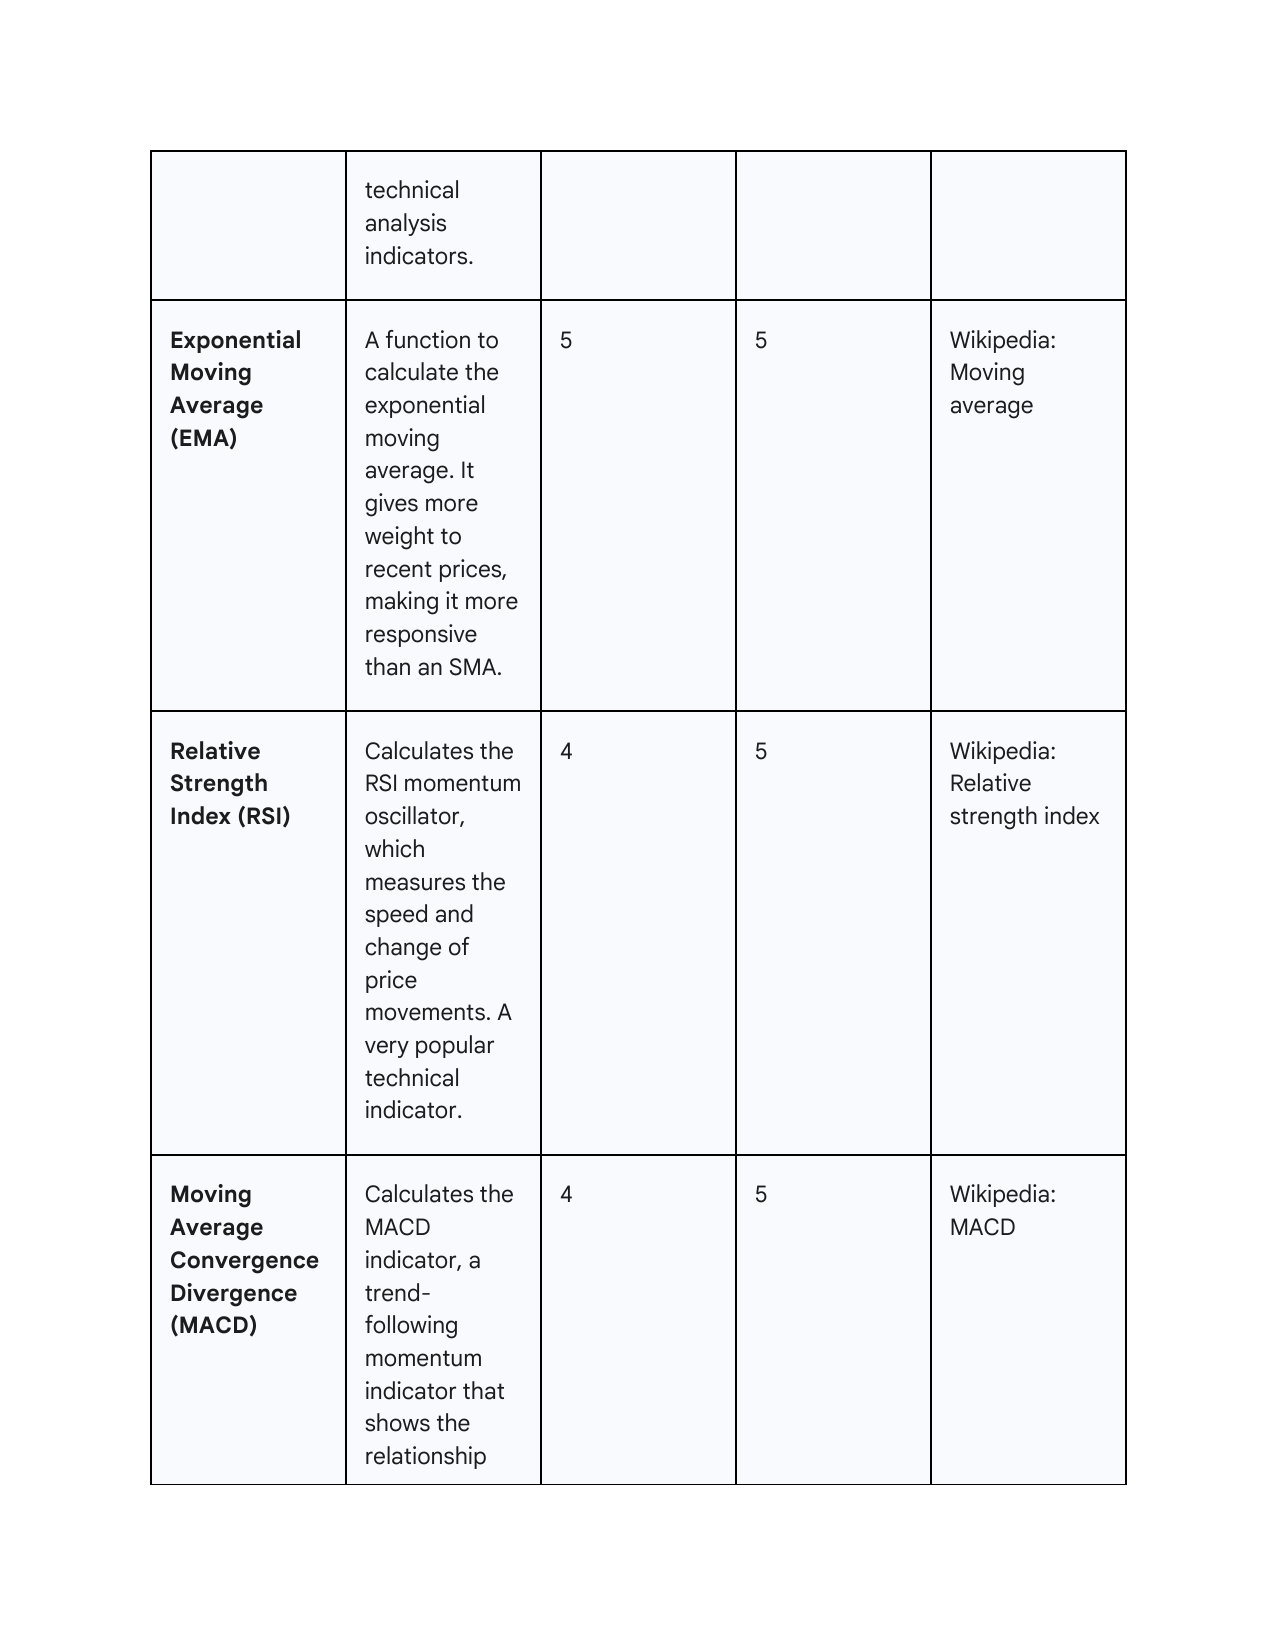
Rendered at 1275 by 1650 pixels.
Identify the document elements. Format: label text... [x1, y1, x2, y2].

table_cell Wikipedia: MACD [932, 1156, 1125, 1484]
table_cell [347, 1156, 540, 1484]
table_cell 4 [542, 1156, 735, 1484]
table_cell 5 [542, 152, 735, 299]
table_cell 5 [737, 1156, 930, 1484]
table_cell Wikipedia: Moving average [932, 301, 1125, 710]
table_cell 5 [737, 152, 930, 299]
table_cell 5 [737, 301, 930, 710]
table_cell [932, 152, 1125, 299]
table_cell Exponential Moving Average (EMA) [152, 301, 345, 710]
table_cell 5 [542, 301, 735, 710]
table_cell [152, 1156, 345, 1484]
table_cell Relative Strength Index (RSI) [152, 712, 345, 1154]
table_cell 4 [542, 712, 735, 1154]
table_cell A function to calculate the exponential moving average. It gives more weight to recent prices, making it more responsive than an SMA. [347, 301, 540, 710]
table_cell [347, 152, 540, 299]
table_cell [152, 152, 345, 299]
table_cell Calculates the RSI momentum oscillator, which measures the speed and change of price movements. A very popular technical indicator. [347, 712, 540, 1154]
table_cell 5 [737, 712, 930, 1154]
table_cell Wikipedia: Relative strength index [932, 712, 1125, 1154]
